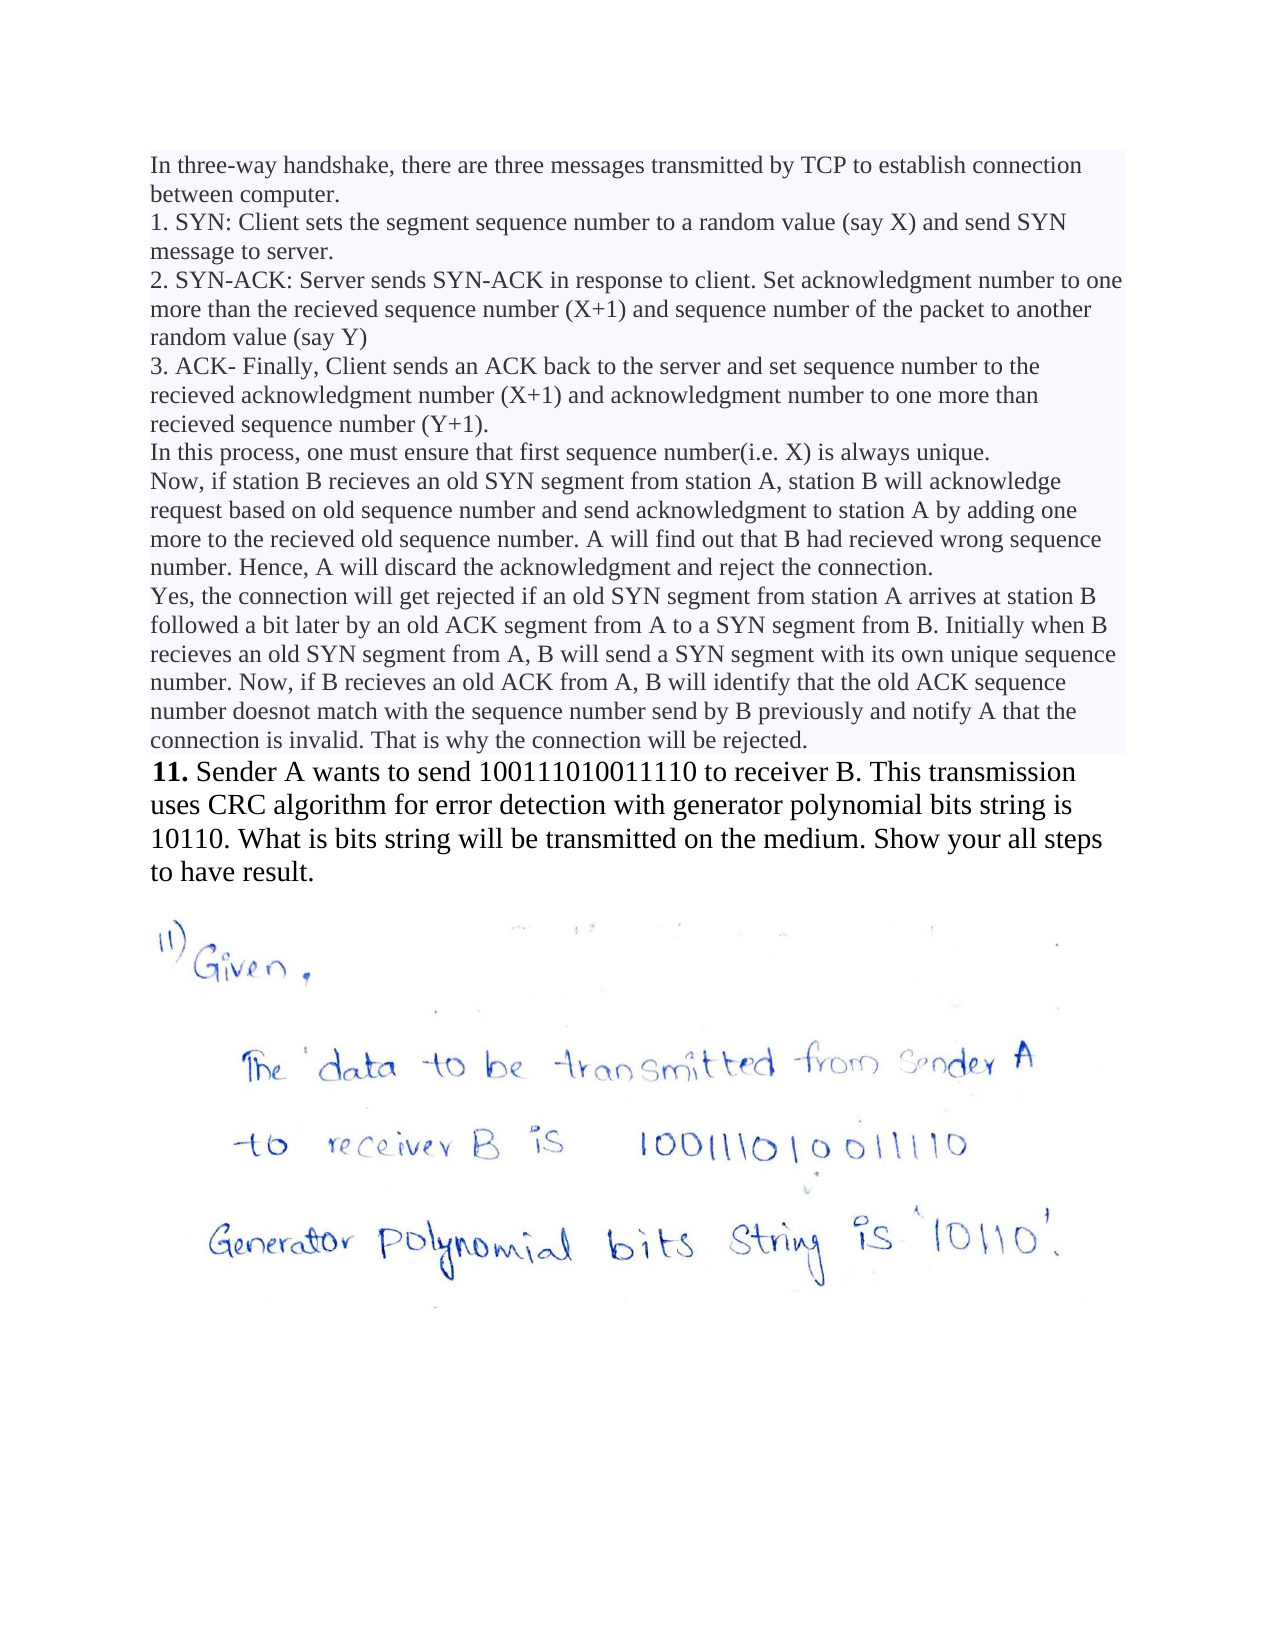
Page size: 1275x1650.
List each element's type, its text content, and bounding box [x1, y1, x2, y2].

text In three-way handshake, there are three messages transmitted by TCP to establish connection between computer. [150, 150, 1125, 207]
text Now, if station B recieves an old SYN segment from station A, station B will acknowledge request based on old sequence number and send acknowledgment to station A by adding one more to the recieved old sequence number. A will find out that B had recieved wrong sequence number. Hence, A will discard the acknowledgment and reject the connection. [150, 466, 1125, 581]
text 3. ACK- Finally, Client sends an ACK back to the server and set sequence number to the recieved acknowledgment number (X+1) and acknowledgment number to one more than recieved sequence number (Y+1). [150, 351, 1125, 437]
text 11. Sender A wants to send 100111010011110 to receiver B. This transmission uses CRC algorithm for error detection with generator polynomial bits string is 10110. What is bits string will be transmitted on the medium. Show your all steps to have result. [150, 754, 1118, 887]
text Yes, the connection will get rejected if an old SYN segment from station A arrives at station B followed a bit later by an old ACK segment from A to a SYN segment from B. Initially when B recieves an old SYN segment from A, B will send a SYN segment with its own unique sequence number. Now, if B recieves an old ACK from A, B will identify that the old ACK sequence number doesnot match with the sequence number send by B previously and notify A that the connection is invalid. That is why the connection will be rejected. [150, 581, 1125, 754]
text 1. SYN: Client sets the segment sequence number to a random value (say X) and send SYN message to server. [150, 207, 1125, 265]
text 2. SYN-ACK: Server sends SYN-ACK in response to client. Set acknowledgment number to one more than the recieved sequence number (X+1) and sequence number of the packet to another random value (say Y) [150, 265, 1125, 351]
text In this process, one must ensure that first sequence number(i.e. X) is always unique. [150, 437, 1125, 466]
picture [150, 887, 1125, 1308]
